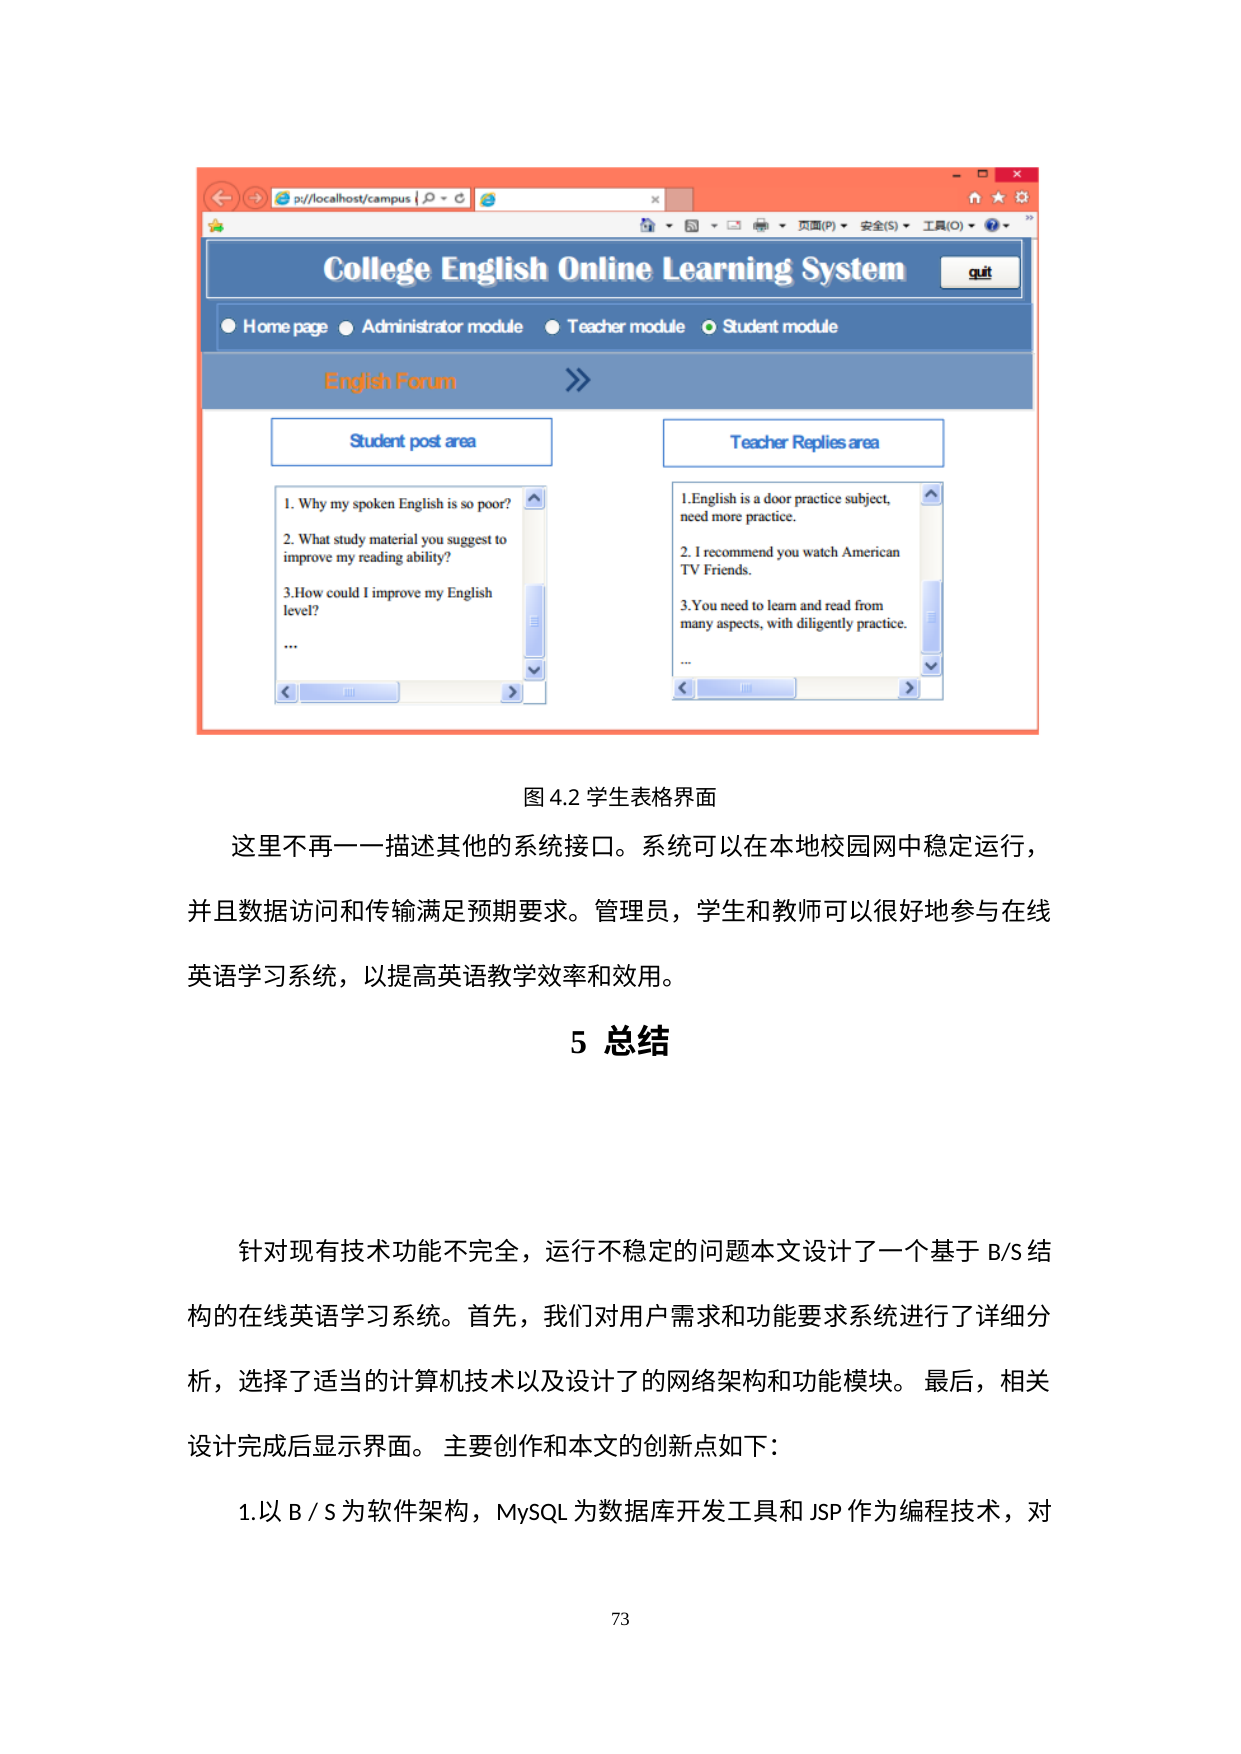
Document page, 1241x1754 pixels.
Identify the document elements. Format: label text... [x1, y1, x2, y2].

text 图4.2 学生表格界面 [187, 779, 1053, 812]
text 5 总结 [187, 1007, 1053, 1072]
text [187, 1477, 1053, 1542]
picture [187, 162, 1053, 749]
text 针对现有技术功能不完全，运行不稳定的问题本文设计了一个基于B/S结构的在线英语学习系统。首先，我们对用户需求和功能要求系统进行了详细分析，选择了适当的计算机技术以及设计了的网络架构和功能模块。 最后，相关设计完成后显示界面。 主要创作和本文的创新点如下： [187, 1217, 1053, 1477]
text 这里不再一一描述其他的系统接口。系统可以在本地校园网中稳定运行，并且数据访问和传输满足预期要求。管理员，学生和教师可以很好地参与在线英语学习系统，以提高英语教学效率和效用。 [187, 812, 1053, 1007]
